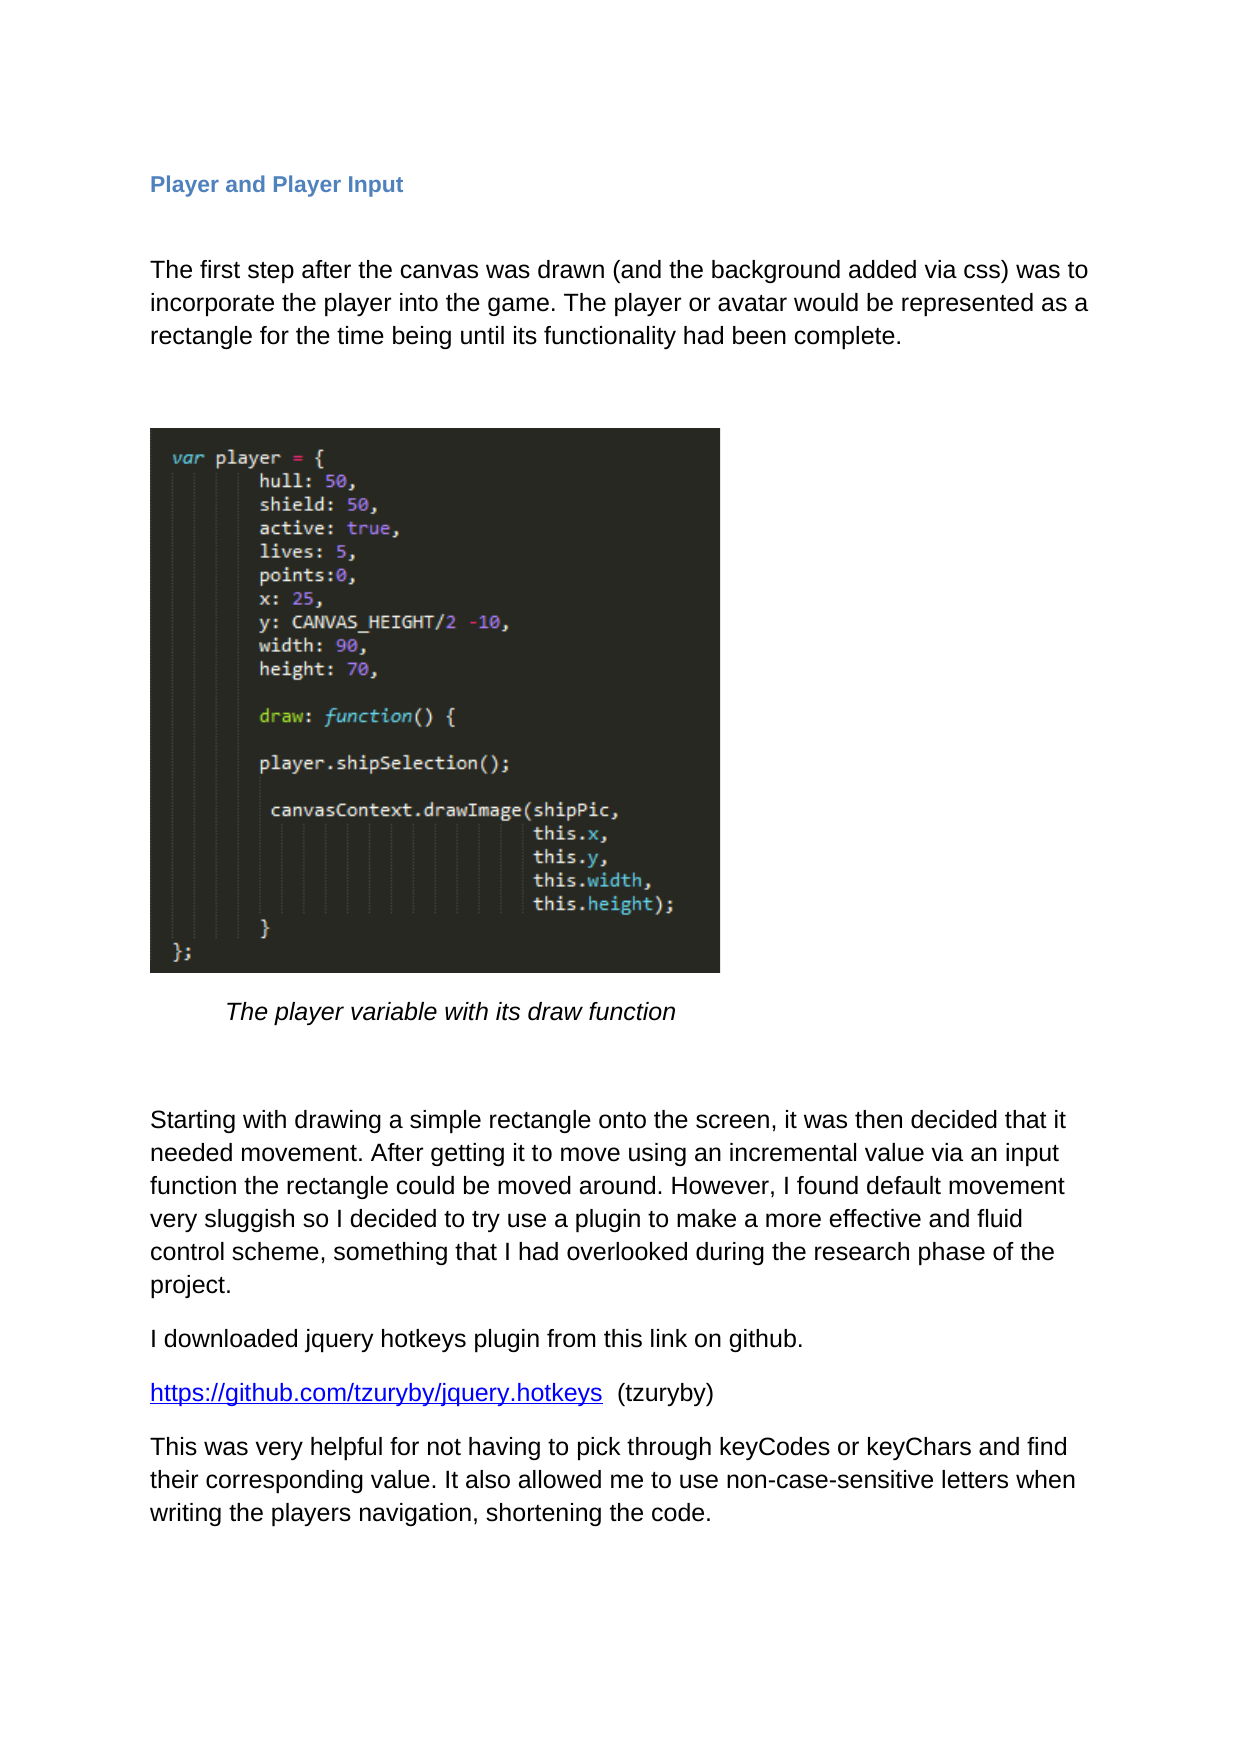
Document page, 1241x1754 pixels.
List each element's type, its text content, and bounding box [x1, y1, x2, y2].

text Starting with drawing a simple rectangle onto the screen, it was then decided that it needed movement. After getting it to move using an incremental value via an input function the rectangle could be moved around. However, I found default movement very sluggish so I decided to try use a plugin to make a more effective and fluid control scheme, something that I had overlooked during the research phase of the project. [150, 1105, 1090, 1299]
subtitle Player and Player Input [150, 171, 1090, 197]
text I downloaded jquery hotkeys plugin from this link on github. [150, 1324, 1090, 1353]
text The first step after the canvas was drawn (and the background added via css) was to incorporate the player into the game. The player or avatar would be represented as a rectangle for the time being until its functionality had been complete. [150, 255, 1090, 350]
text https://github.com/tzuryby/jquery.hotkeys [150, 1378, 1090, 1407]
text This was very helpful for not having to pick through keyCodes or keyChars and find their corresponding value. It also allowed me to use non-case-sensitive letters when writing the players navigation, shortening the code. [150, 1432, 1090, 1527]
picture [150, 428, 721, 973]
text The player variable with its draw function [150, 997, 1090, 1026]
